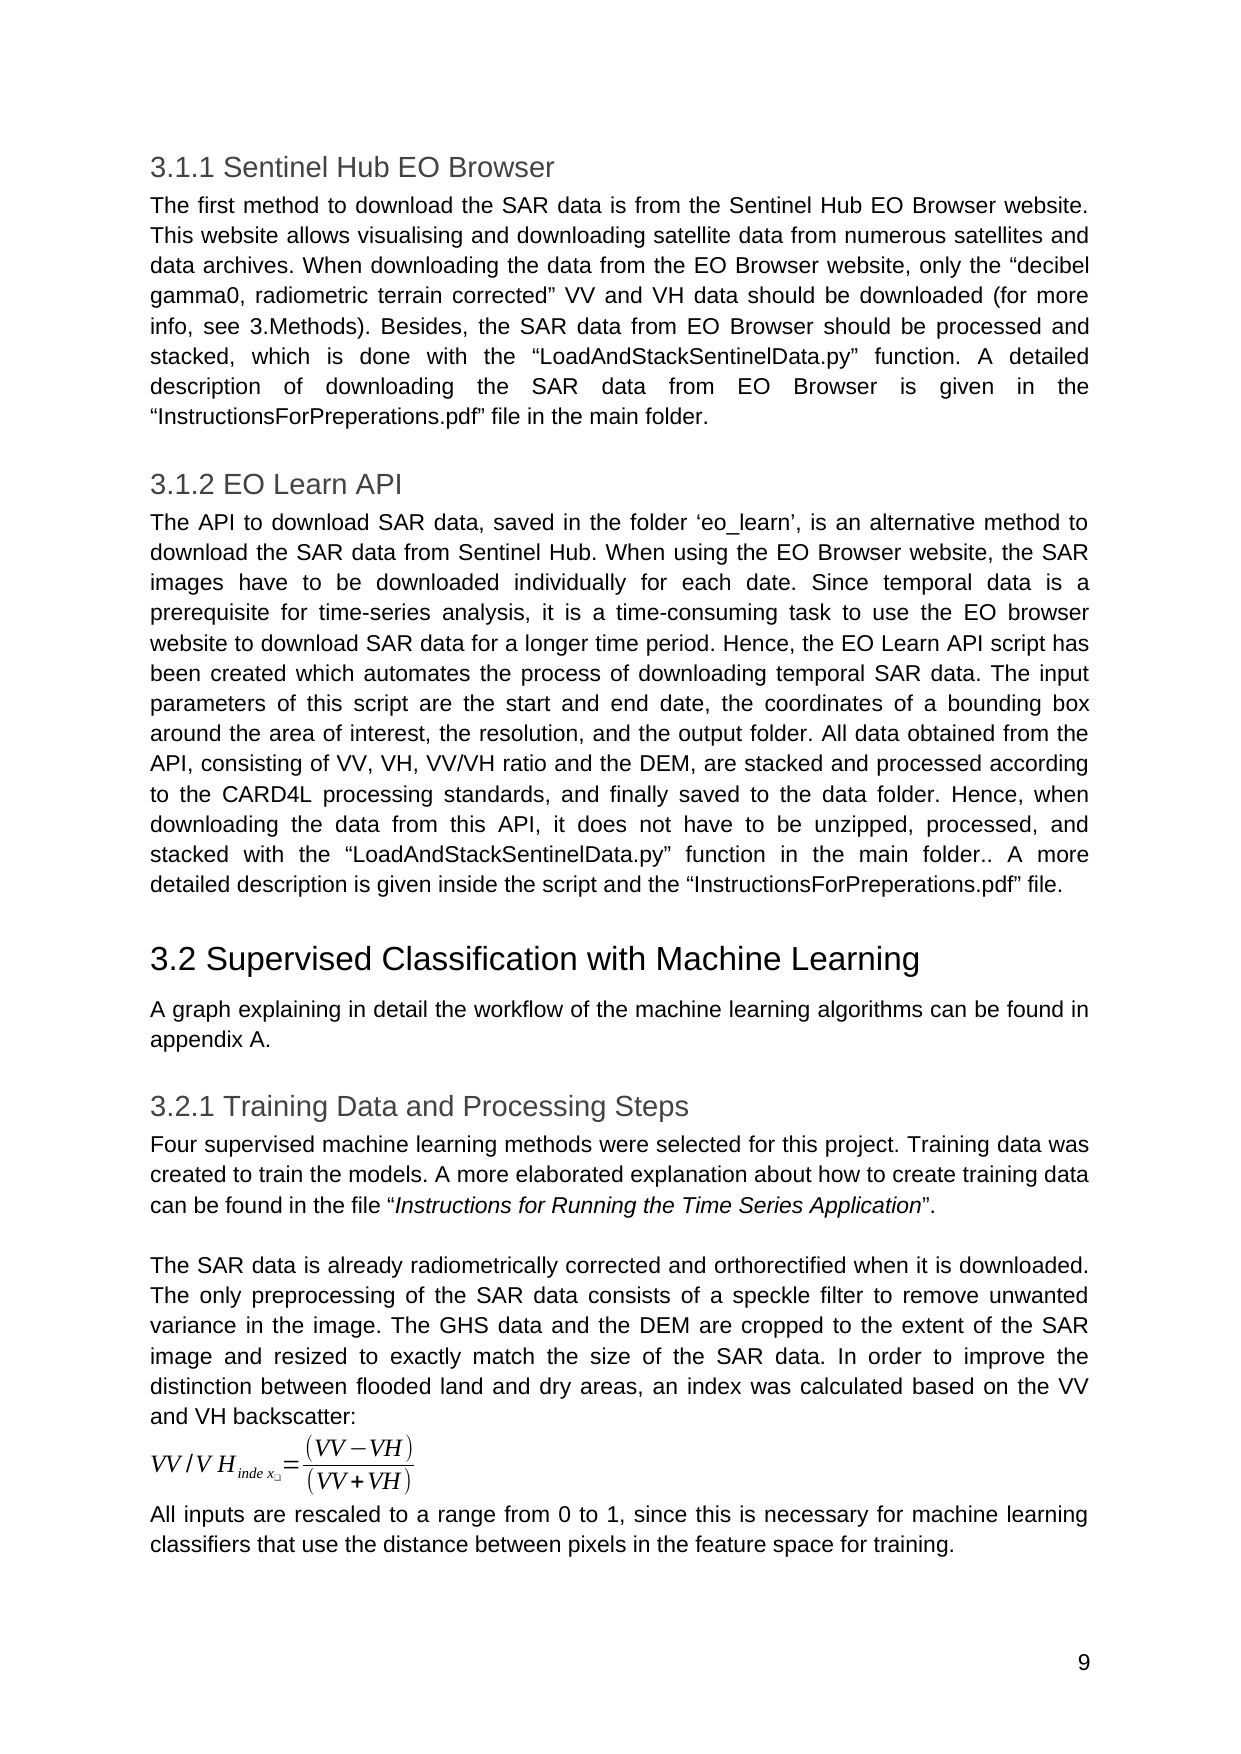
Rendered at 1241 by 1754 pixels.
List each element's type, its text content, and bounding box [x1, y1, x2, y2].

text The API to download SAR data, saved in the folder ‘eo_learn’, is an alternative method to download the SAR data from Sentinel Hub. When using the EO Browser website, the SAR images have to be downloaded individually for each date. Since temporal data is a prerequisite for time-series analysis, it is a time-consuming task to use the EO browser website to download SAR data for a longer time period. Hence, the EO Learn API script has been created which automates the process of downloading temporal SAR data. The input parameters of this script are the start and end date, the coordinates of a bounding box around the area of interest, the resolution, and the output folder. All data obtained from the API, consisting of VV, VH, VV/VH ratio and the DEM, are stacked and processed according to the CARD4L processing standards, and finally saved to the data folder. Hence, when downloading the data from this API, it does not have to be unzipped, processed, and stacked with the “LoadAndStackSentinelData.py” function in the main folder.. A more detailed description is given inside the script and the “InstructionsForPreperations.pdf” file. [150, 509, 1090, 898]
subtitle 3.1.2 EO Learn API [150, 467, 1090, 500]
text All inputs are rescaled to a range from 0 to 1, since this is necessary for machine learning classifiers that use the distance between pixels in the feature space for training. [150, 1501, 1090, 1557]
subtitle 3.2 Supervised Classification with Machine Learning [150, 939, 1090, 977]
text The SAR data is already radiometrically corrected and orthorectified when it is downloaded. The only preprocessing of the SAR data consists of a speckle filter to remove unwanted variance in the image. The GHS data and the DEM are cropped to the extent of the SAR image and resized to exactly match the size of the SAR data. In order to improve the distinction between flooded land and dry areas, an index was calculated based on the VV and VH backscatter: [150, 1252, 1090, 1429]
text A graph explaining in detail the workflow of the machine learning algorithms can be found in appendix A. [150, 996, 1090, 1052]
text Four supervised machine learning methods were selected for this project. Training data was created to train the models. A more elaborated explanation about how to create training data can be found in the file “Instructions for Running the Time Series Application”. [150, 1131, 1090, 1218]
text The first method to download the SAR data is from the Sentinel Hub EO Browser website. This website allows visualising and downloading satellite data from numerous satellites and data archives. When downloading the data from the EO Browser website, only the “decibel gamma0, radiometric terrain corrected” VV and VH data should be downloaded (for more info, see 3.Methods). Besides, the SAR data from EO Browser should be processed and stacked, which is done with the “LoadAndStackSentinelData.py” function. A detailed description of downloading the SAR data from EO Browser is given in the “InstructionsForPreperations.pdf” file in the main folder. [150, 192, 1090, 430]
subtitle 3.2.1 Training Data and Processing Steps [150, 1089, 1090, 1123]
subtitle 3.1.1 Sentinel Hub EO Browser [150, 150, 1090, 183]
